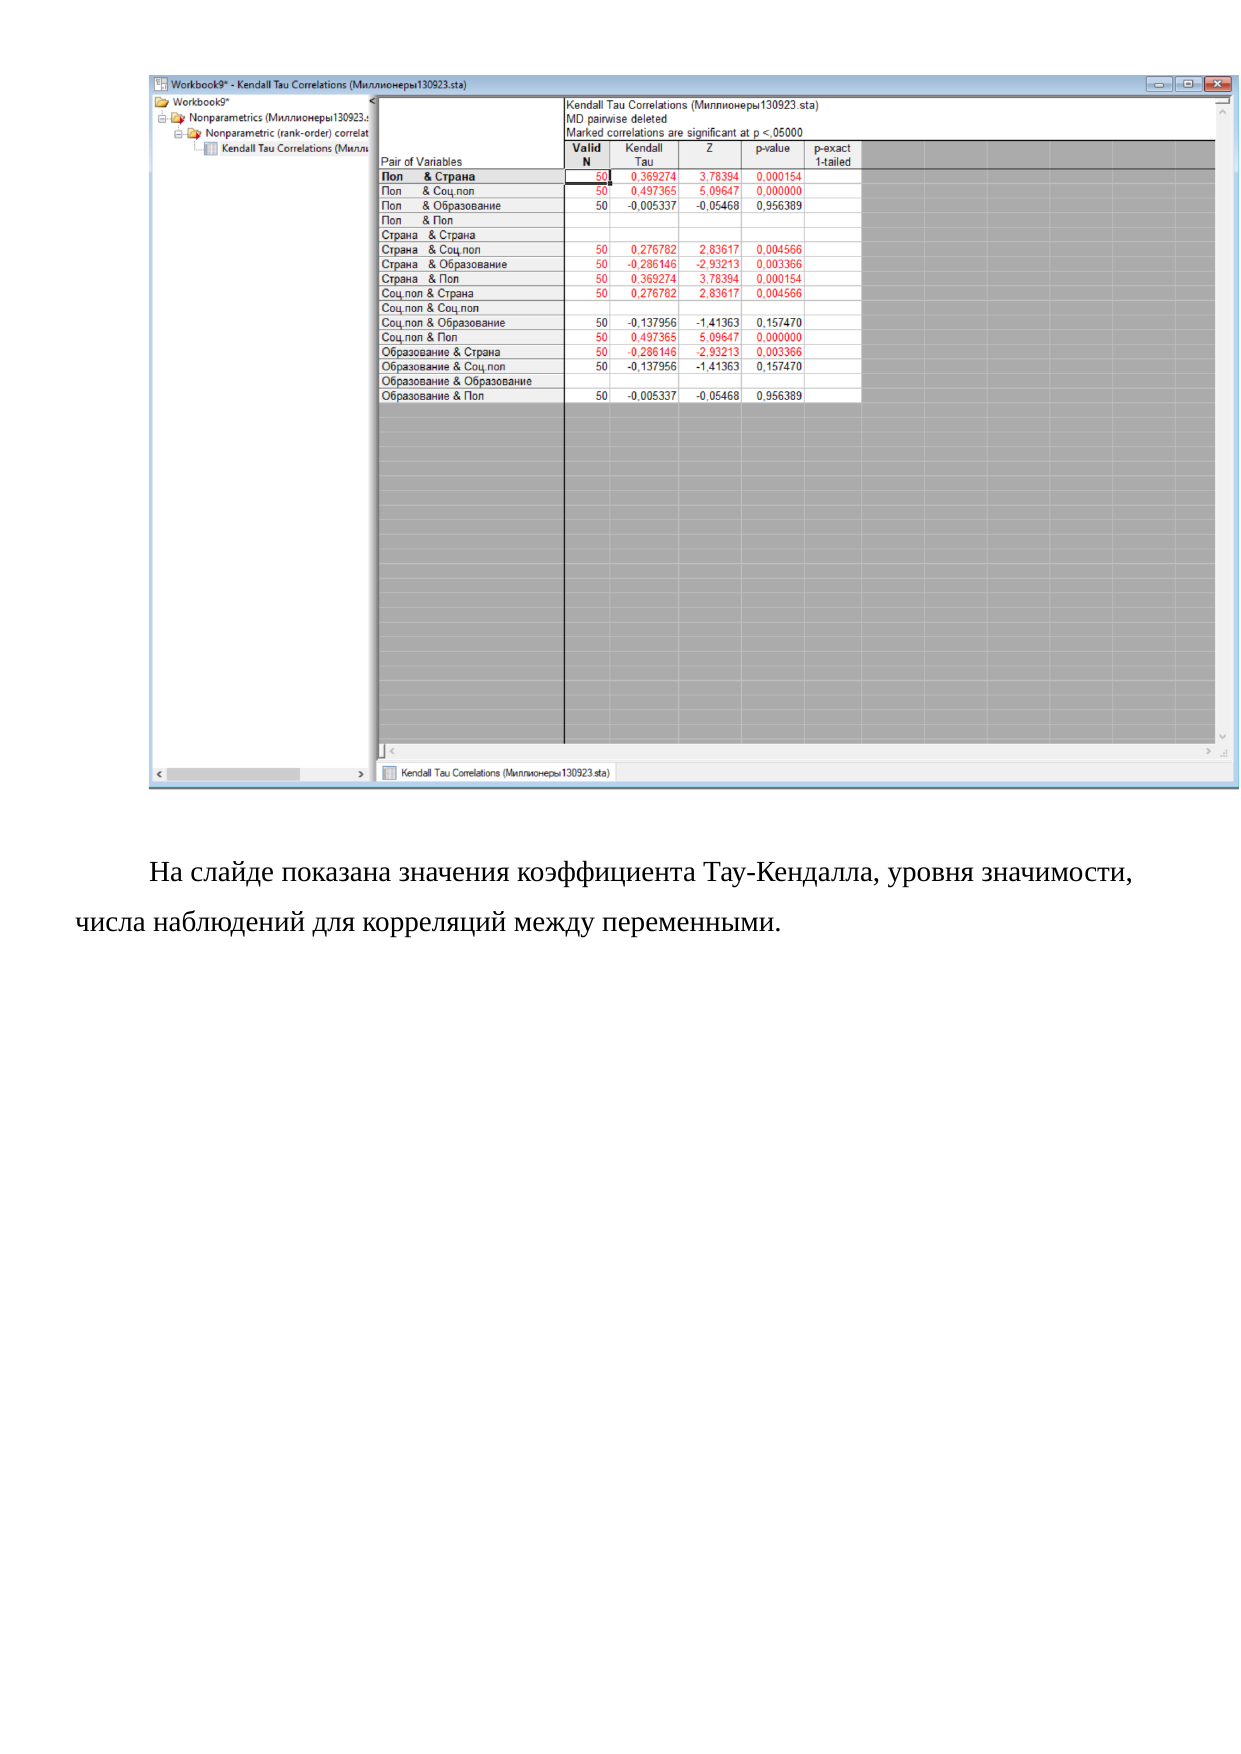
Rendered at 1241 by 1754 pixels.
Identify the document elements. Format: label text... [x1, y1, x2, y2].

picture [148, 75, 1239, 790]
text На слайде показана значения коэффициента Тау-Кендалла, уровня значимости, числа наблюдений для корреляций между переменными. [75, 854, 1165, 937]
